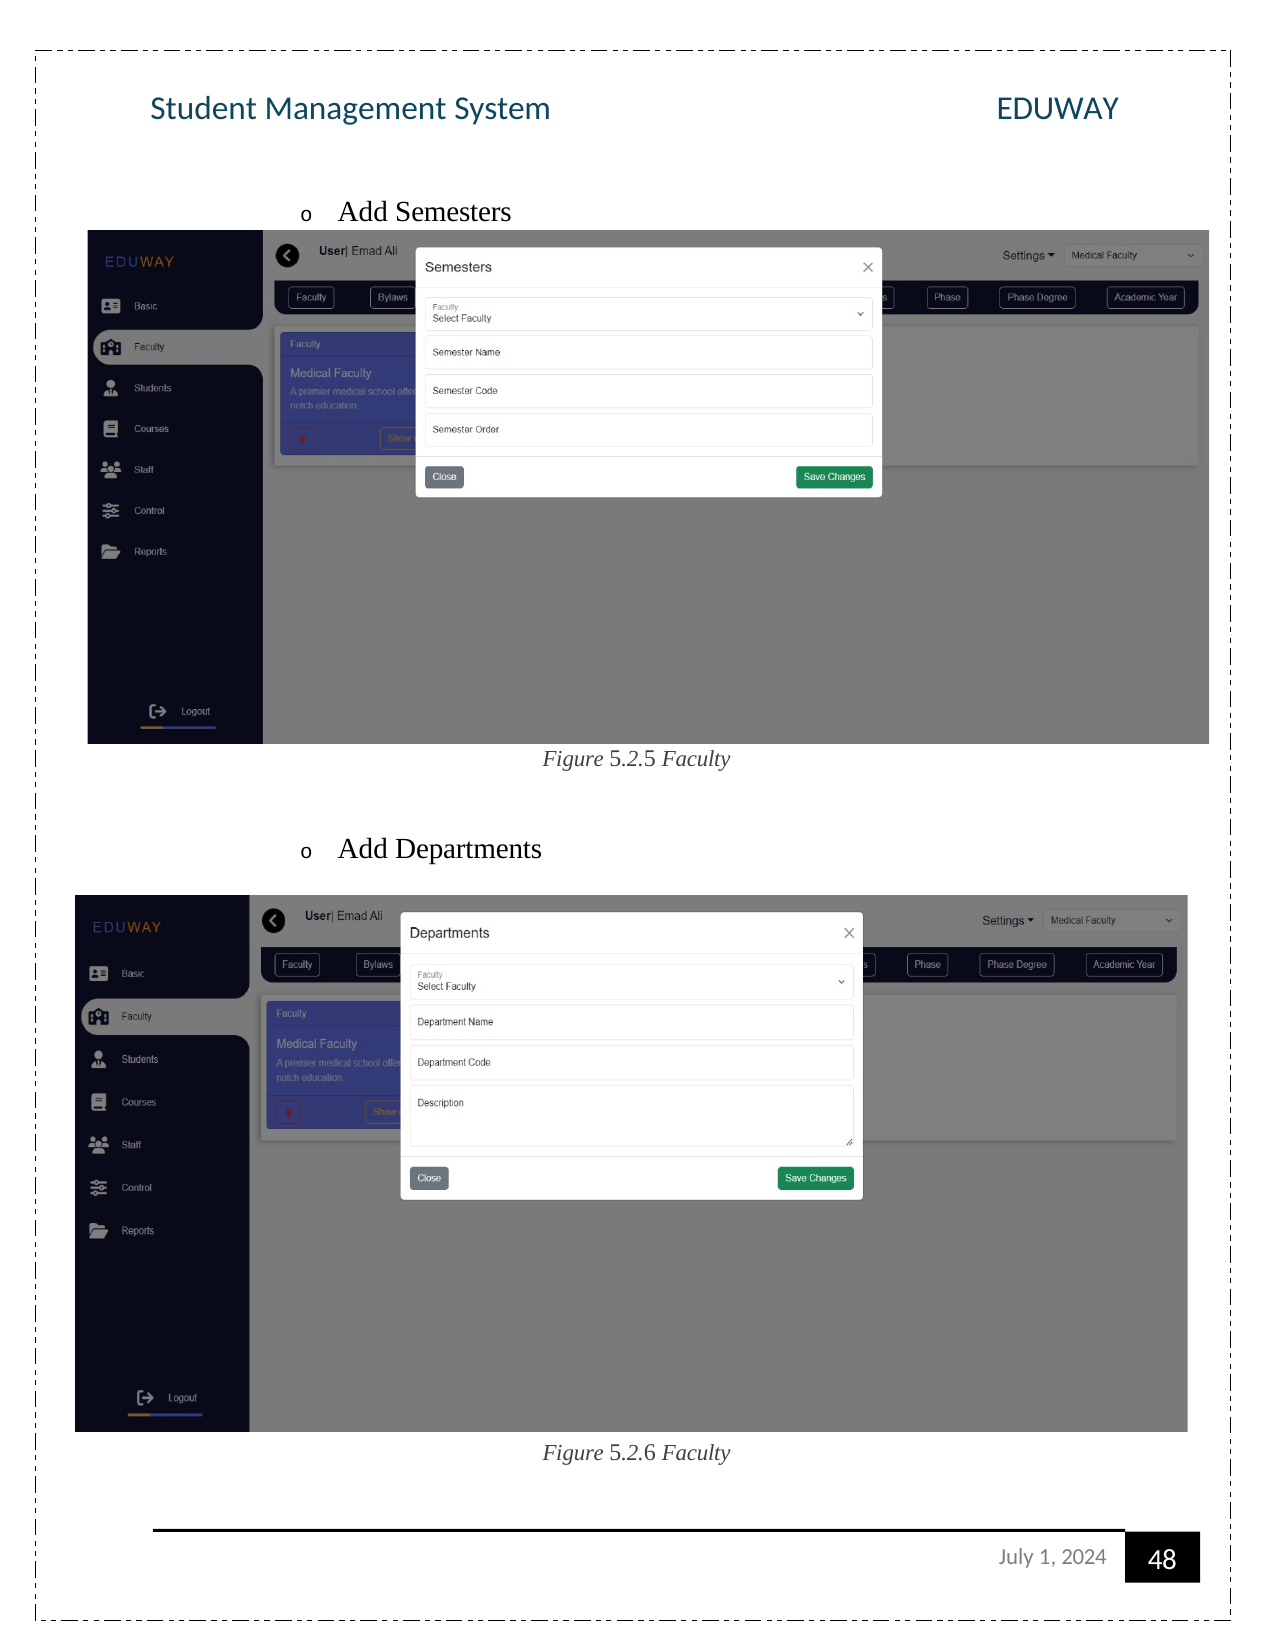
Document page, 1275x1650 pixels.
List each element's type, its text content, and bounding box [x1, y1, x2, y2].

text July 1, 2024 [35, 1542, 1107, 1570]
list Add Departments [300, 831, 1231, 865]
list Add Semesters [300, 194, 1231, 227]
picture [87, 230, 1210, 744]
picture [75, 895, 1188, 1432]
